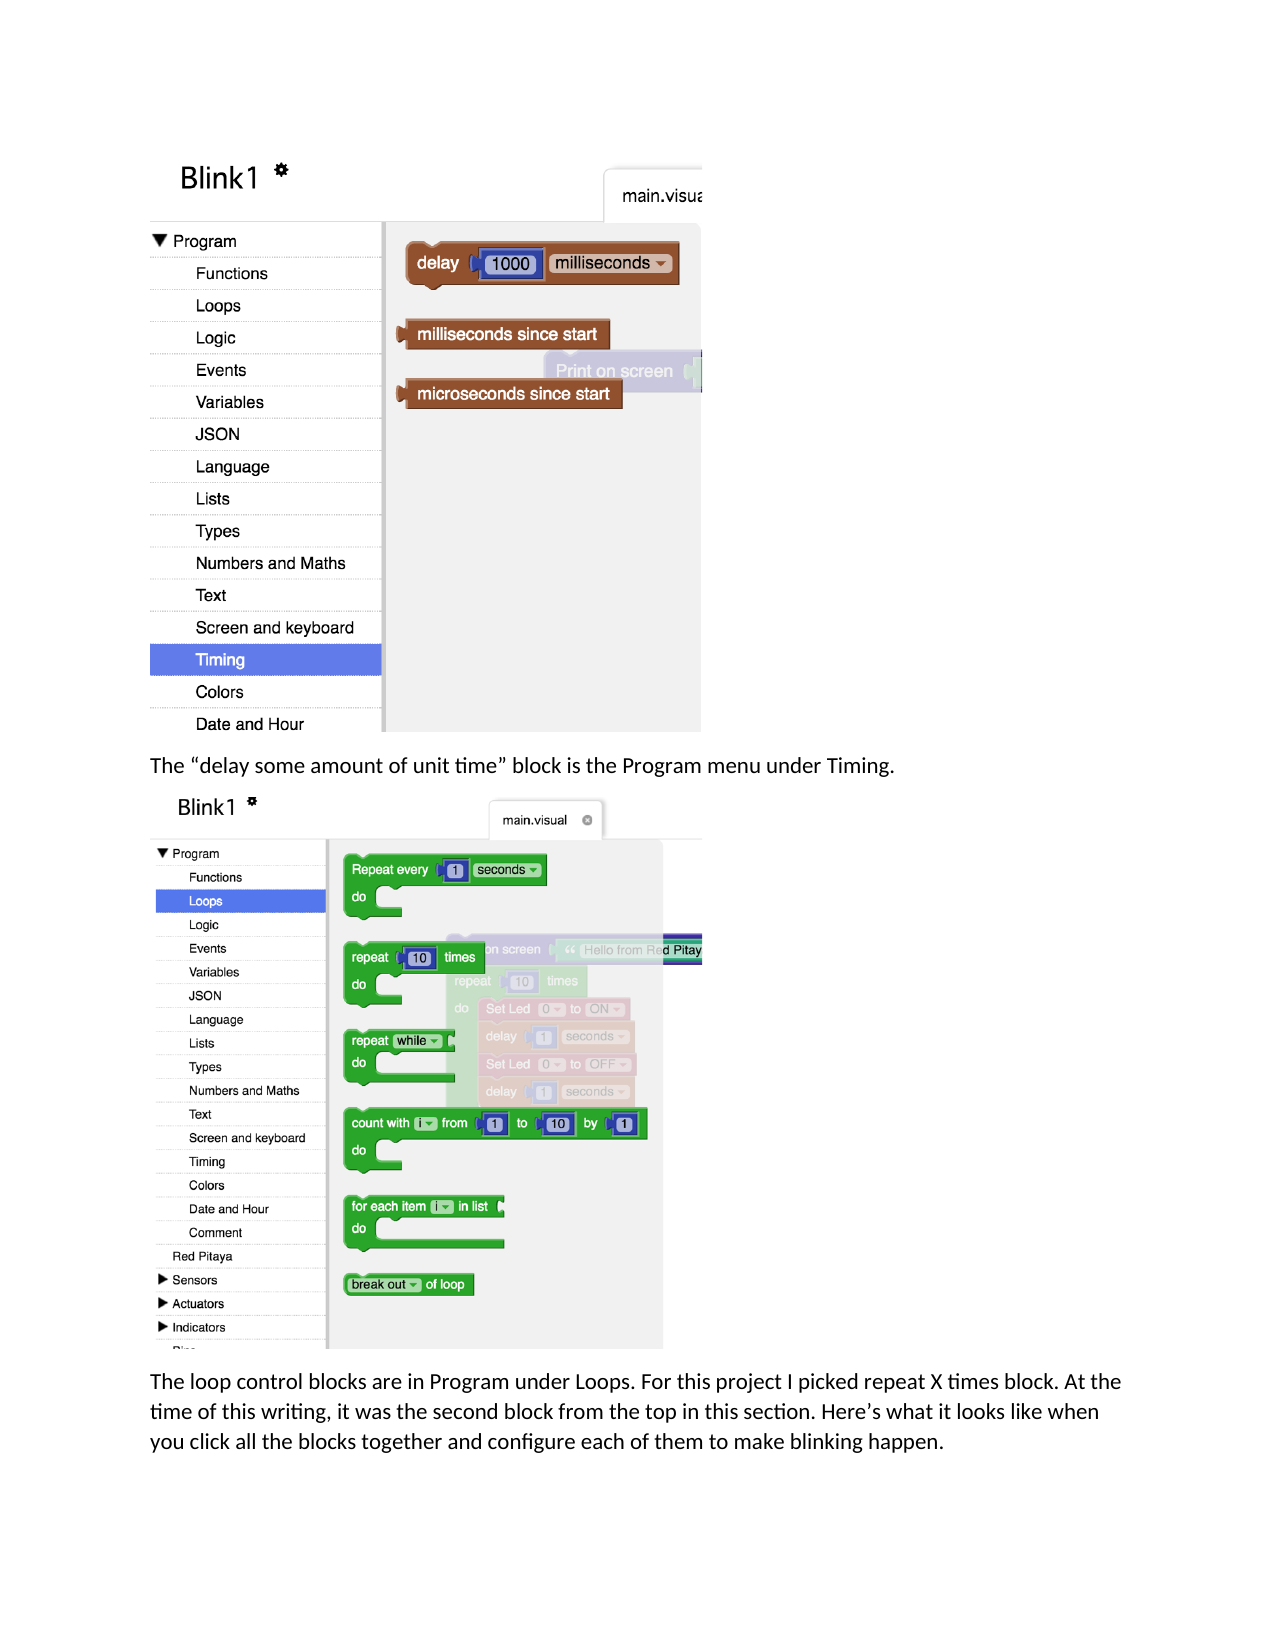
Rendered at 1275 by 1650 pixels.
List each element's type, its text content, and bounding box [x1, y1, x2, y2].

text The loop control blocks are in Program under Loops. For this project I picked repeat X times block. At the time of this writing, it was the second block from the top in this section. Here’s what it looks like when you click all the blocks together and configure each of them to make blinking happen. [150, 1367, 1125, 1455]
picture [150, 797, 703, 1349]
text The “delay some amount of unit time” block is the Program menu under Timing. [150, 751, 1125, 779]
picture [150, 150, 703, 732]
